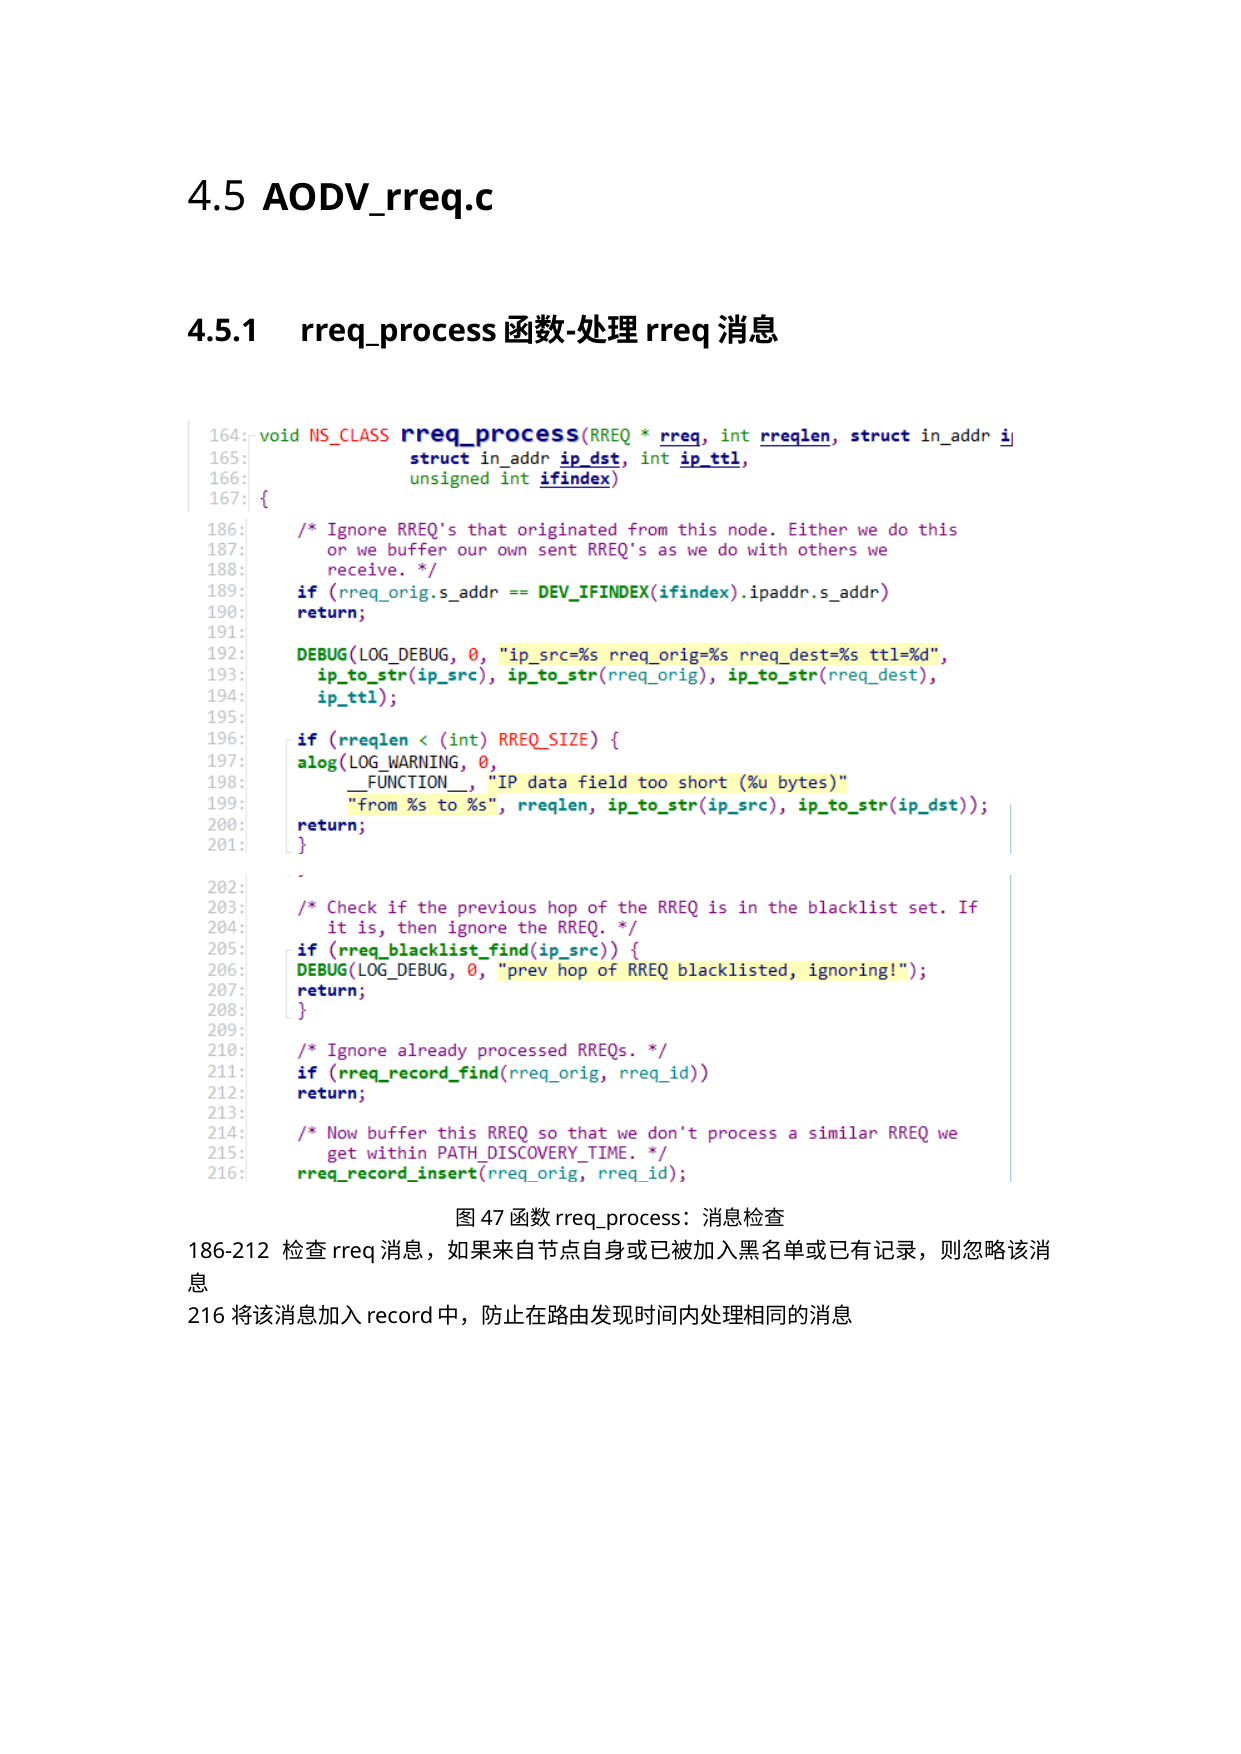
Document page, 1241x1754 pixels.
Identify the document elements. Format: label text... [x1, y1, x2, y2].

text 图 47 函数rreq_process：消息检查 [187, 1201, 1053, 1233]
picture [187, 875, 1012, 1182]
picture [187, 518, 1012, 854]
subtitle rreq_process函数-处理rreq消息 [187, 295, 1053, 360]
text 186-212 检查rreq消息，如果来自节点自身或已被加入黑名单或已有记录，则忽略该消息 [187, 1233, 1053, 1298]
subtitle AODV_rreq.c [187, 162, 1053, 227]
text 216 将该消息加入record中，防止在路由发现时间内处理相同的消息 [187, 1298, 1053, 1331]
picture [187, 420, 1018, 512]
